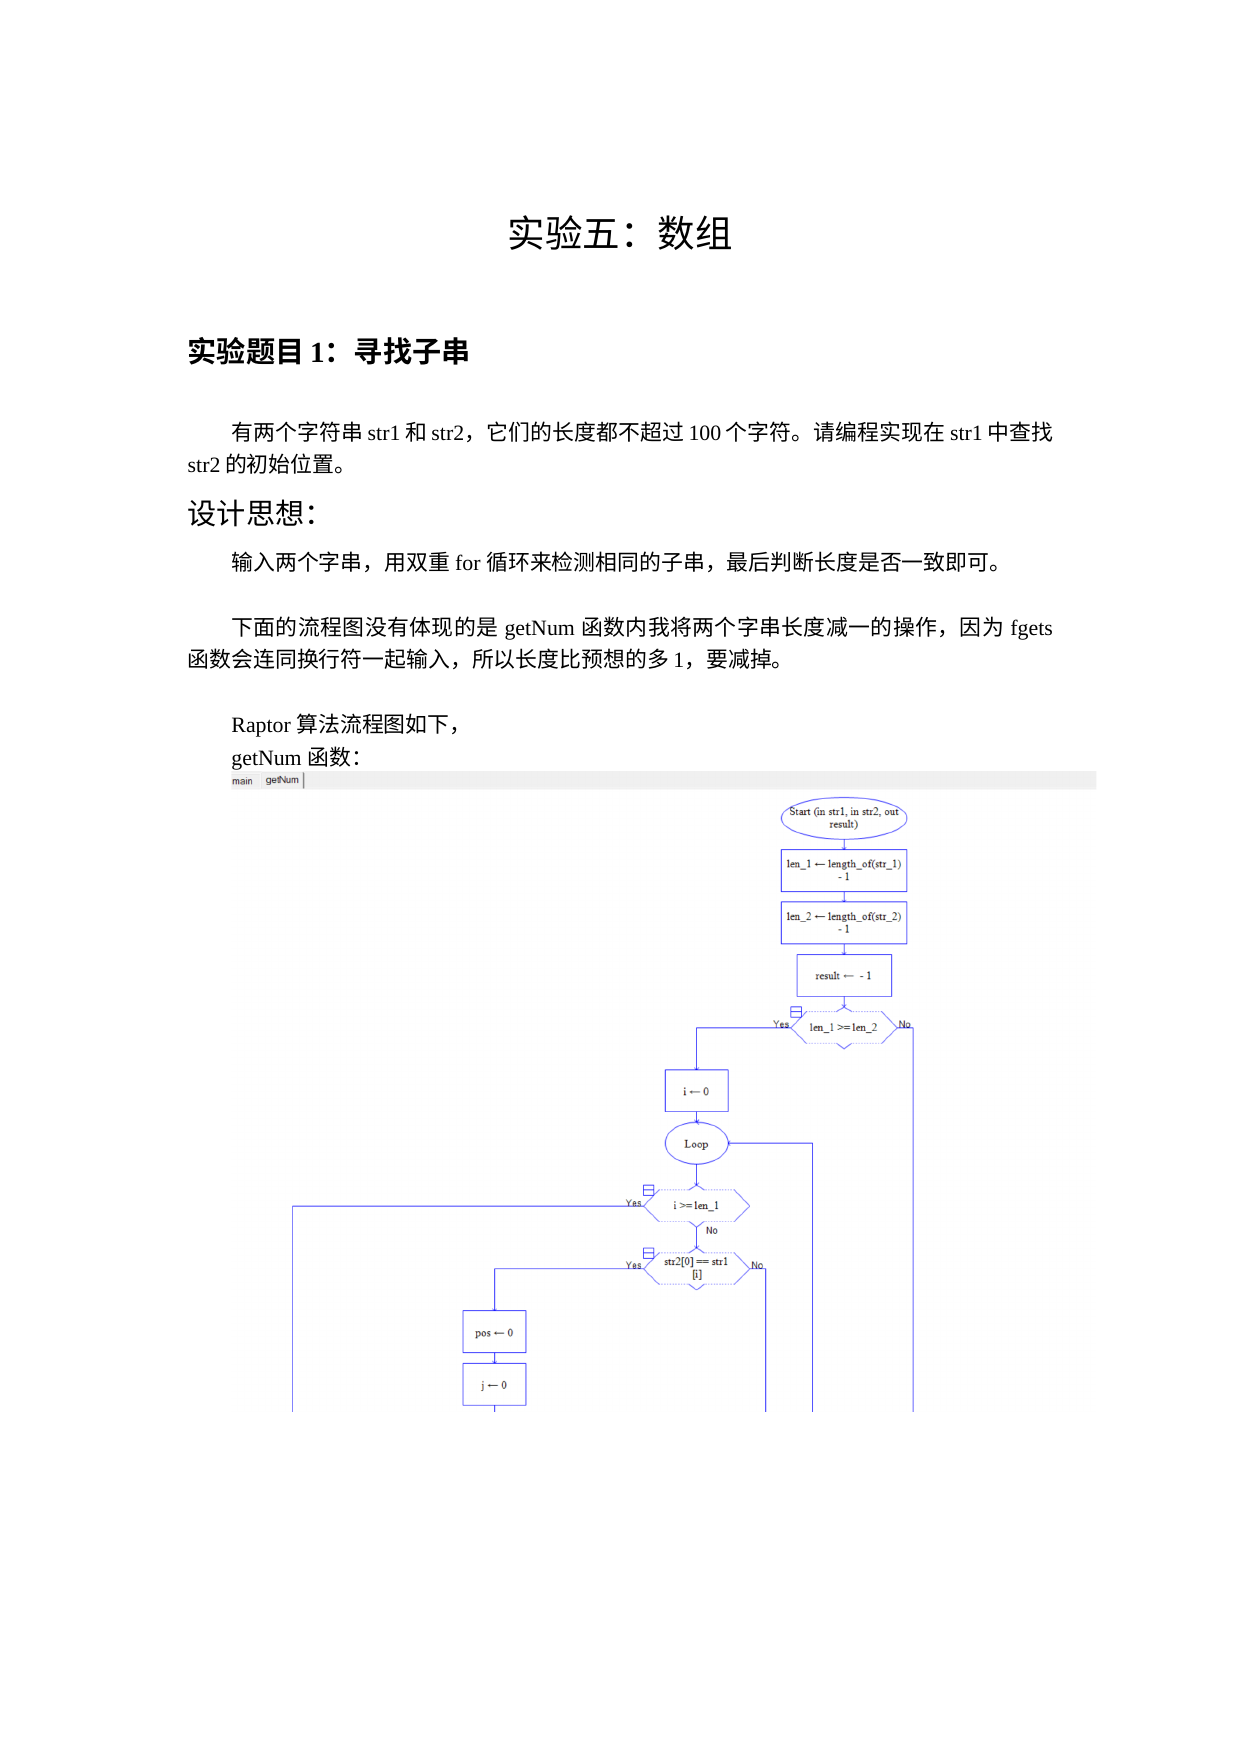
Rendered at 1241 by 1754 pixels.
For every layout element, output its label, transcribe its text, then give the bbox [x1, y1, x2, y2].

text 实验题目1：寻找子串 [187, 318, 1053, 383]
text getNum 函数： [187, 739, 1053, 772]
text 有两个字符串str1和str2，它们的长度都不超过100个字符。请编程实现在str1中查找str2的初始位置。 [187, 414, 1053, 479]
text 实验五：数组 [187, 198, 1053, 263]
text 下面的流程图没有体现的是 getNum 函数内我将两个字串长度减一的操作，因为 fgets 函数会连同换行符一起输入，所以长度比预想的多1，要减掉。 [187, 609, 1053, 674]
picture [231, 771, 1097, 1412]
text 设计思想： [187, 479, 1053, 544]
text 输入两个字串，用双重 for 循环来检测相同的子串，最后判断长度是否一致即可。 [187, 544, 1053, 577]
text Raptor 算法流程图如下， [187, 707, 1053, 739]
